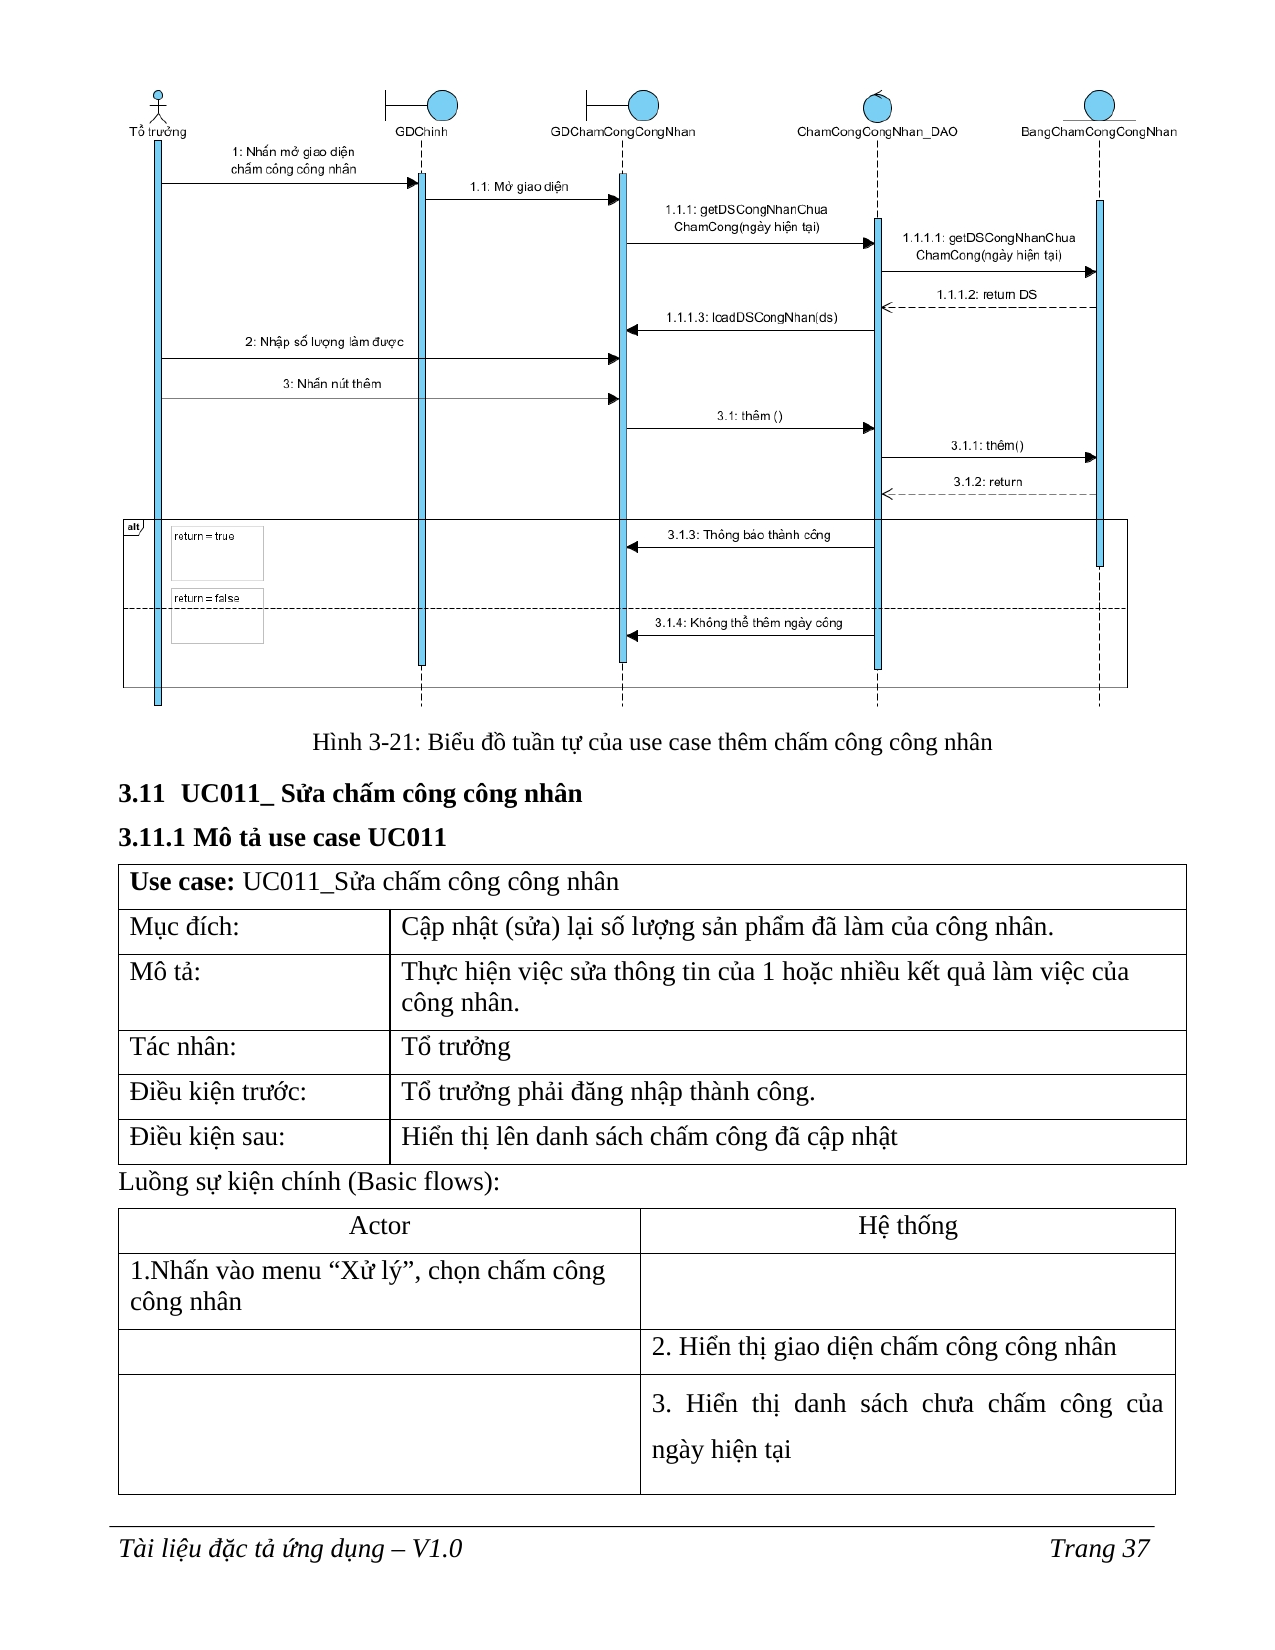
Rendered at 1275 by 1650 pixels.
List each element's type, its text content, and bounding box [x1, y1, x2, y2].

subtitle Mô tả use case UC011 [118, 821, 1186, 852]
table_cell Cập nhật (sửa) lại số lượng sản phẩm đã làm của công nhân. [391, 910, 1186, 954]
table_cell 1.Nhấn vào menu “Xử lý”, chọn chấm công công nhân [119, 1254, 640, 1329]
table_cell Tổ trưởng phải đăng nhập thành công. [391, 1075, 1186, 1119]
text Luồng sự kiện chính (Basic flows): [118, 1165, 1186, 1196]
table_cell Điều kiện sau: [119, 1120, 389, 1163]
table_cell Thực hiện việc sửa thông tin của 1 hoặc nhiều kết quả làm việc của công nhân. [391, 955, 1186, 1029]
table_header Actor [119, 1209, 640, 1253]
table_cell [641, 1254, 1175, 1329]
table_cell 3. Hiển thị danh sách chưa chấm công của ngày hiện tại [641, 1375, 1175, 1494]
subtitle UC011_ Sửa chấm công công nhân [118, 777, 1186, 808]
table_cell Điều kiện trước: [119, 1075, 389, 1119]
table_cell Mô tả: [119, 955, 389, 1029]
table_header Hệ thống [641, 1209, 1175, 1253]
table_cell [119, 1375, 640, 1494]
table_header Use case: UC011_Sửa chấm công công nhân [119, 865, 1186, 909]
picture [118, 88, 1187, 709]
table_cell [119, 1330, 640, 1373]
table_cell Mục đích: [119, 910, 389, 954]
table_cell 2. Hiển thị giao diện chấm công công nhân [641, 1330, 1175, 1373]
table_cell Tổ trưởng [391, 1031, 1186, 1074]
table_cell Tác nhân: [119, 1031, 389, 1074]
table_cell Hiển thị lên danh sách chấm công đã cập nhật [391, 1120, 1186, 1163]
